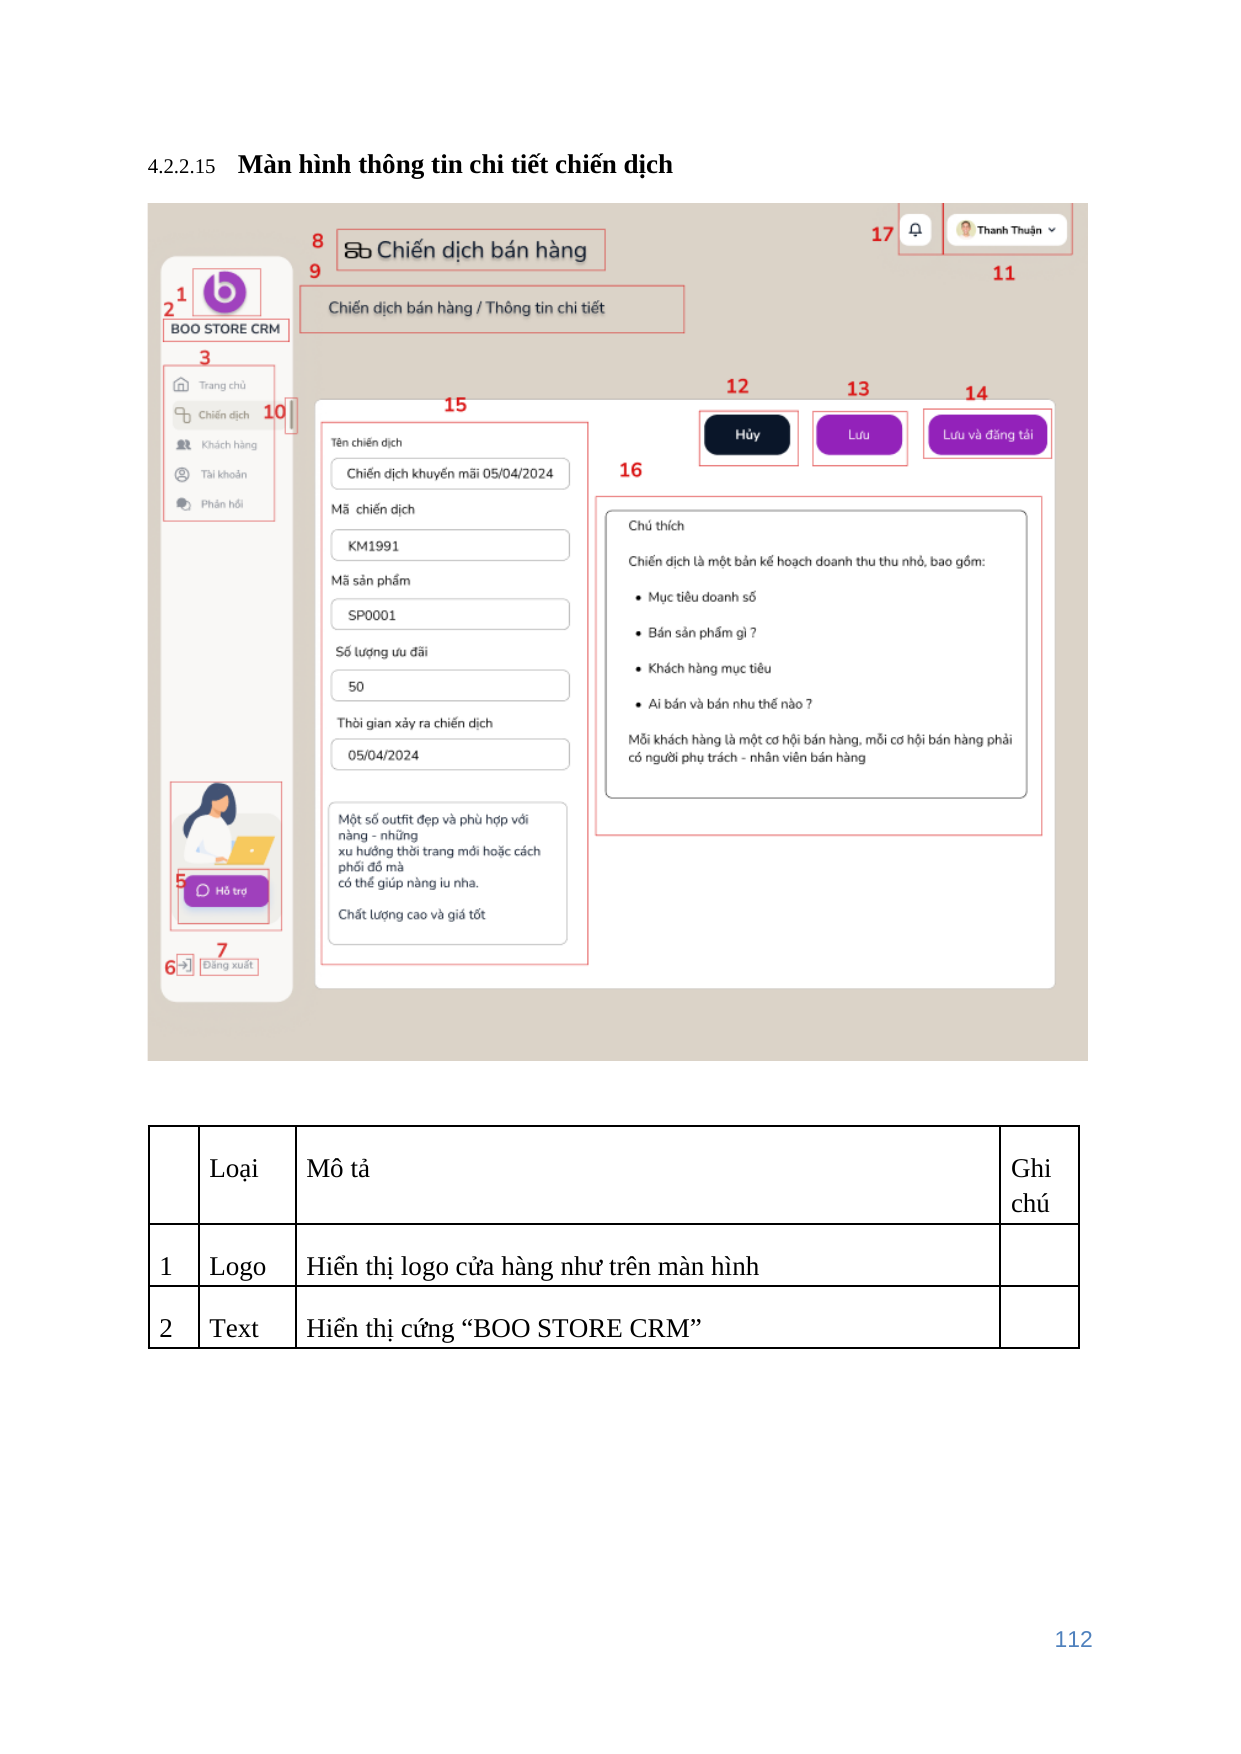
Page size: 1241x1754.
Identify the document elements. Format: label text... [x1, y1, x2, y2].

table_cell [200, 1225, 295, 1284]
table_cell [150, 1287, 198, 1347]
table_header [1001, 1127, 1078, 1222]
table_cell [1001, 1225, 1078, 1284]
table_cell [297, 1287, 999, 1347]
picture [147, 203, 1088, 1061]
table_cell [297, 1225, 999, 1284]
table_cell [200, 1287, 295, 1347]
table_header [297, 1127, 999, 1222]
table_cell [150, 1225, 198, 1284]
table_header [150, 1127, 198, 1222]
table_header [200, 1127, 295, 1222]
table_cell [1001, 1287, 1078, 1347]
subtitle Màn hình thông tin chi tiết chiến dịch [148, 148, 1092, 179]
